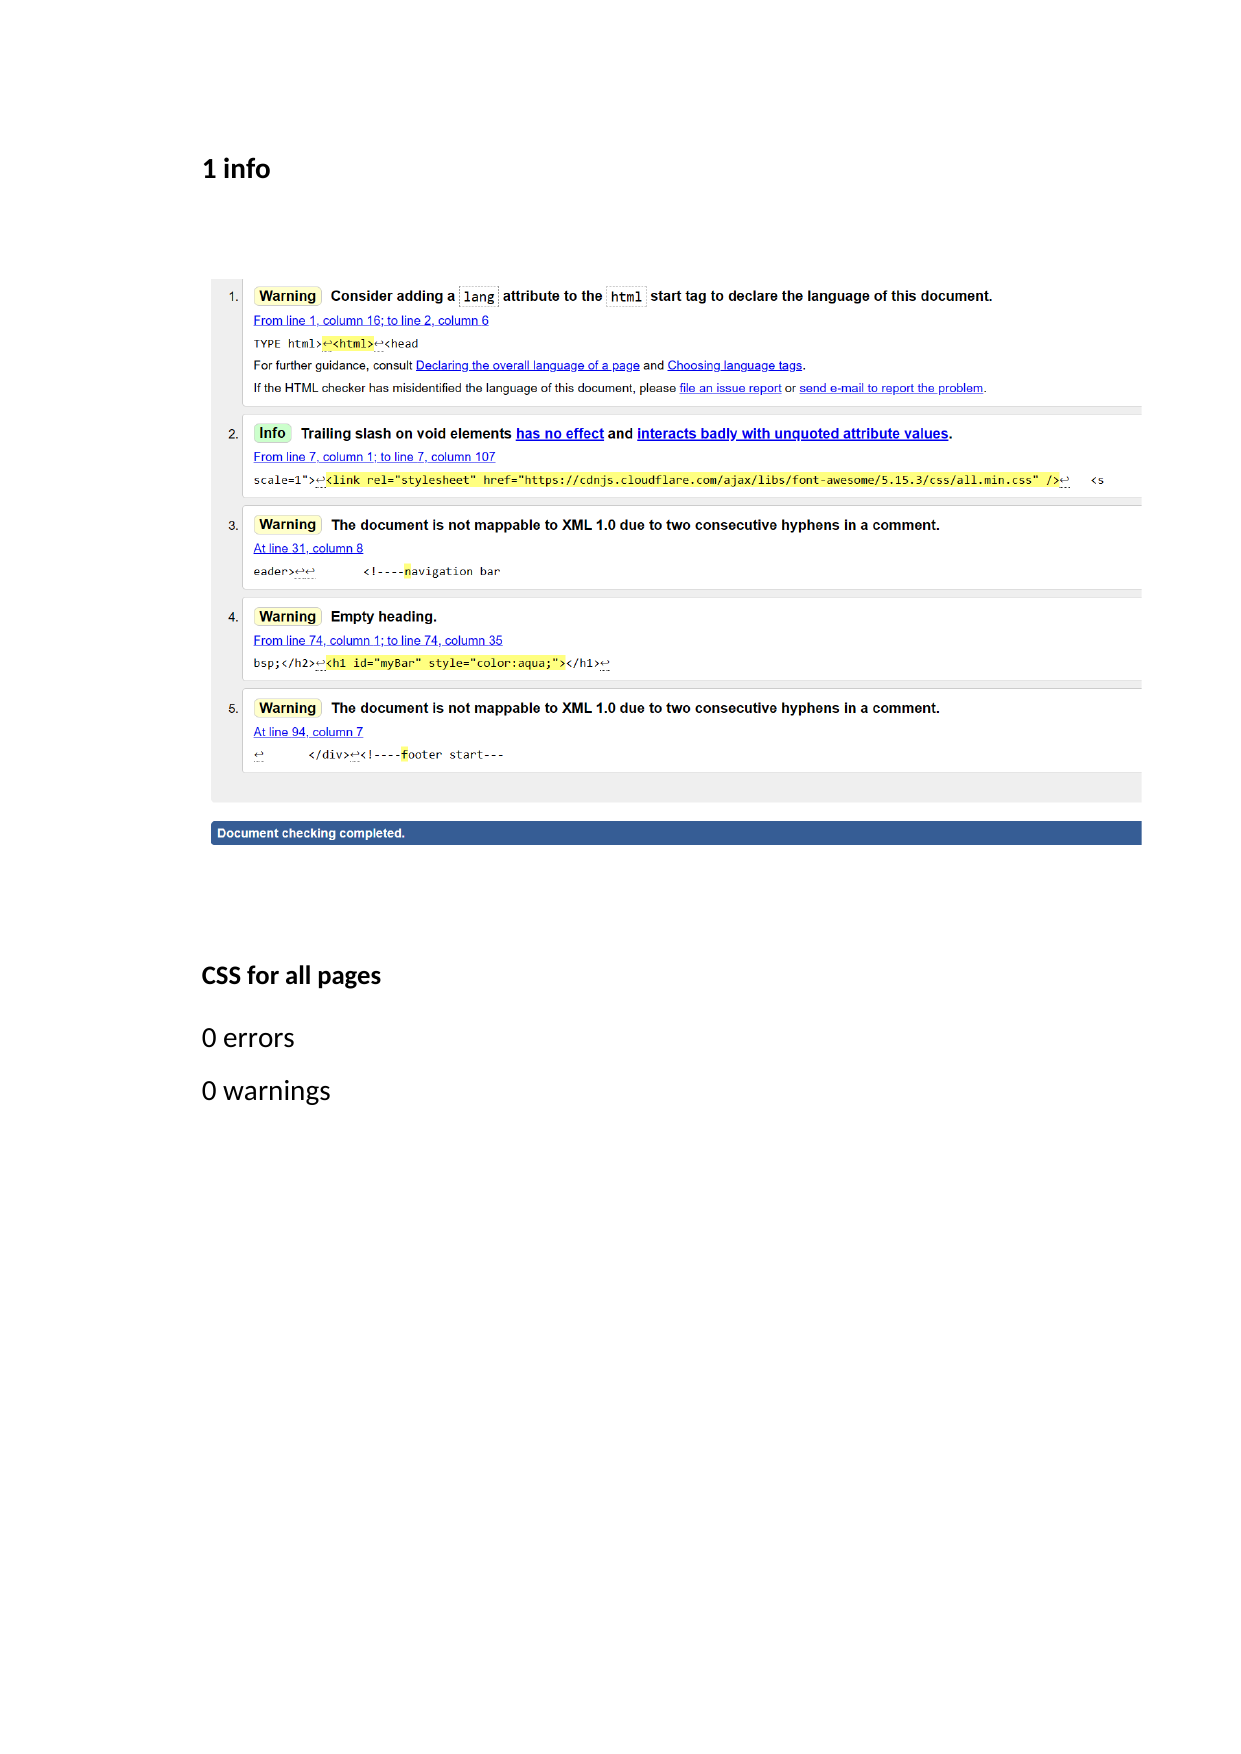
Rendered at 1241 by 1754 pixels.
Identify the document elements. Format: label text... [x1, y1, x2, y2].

text CSS for all pages [202, 935, 1090, 991]
picture [201, 279, 1142, 845]
text 0 errors [202, 1019, 1090, 1054]
text 1 info [202, 150, 1090, 186]
text 0 warnings [202, 1072, 1090, 1108]
